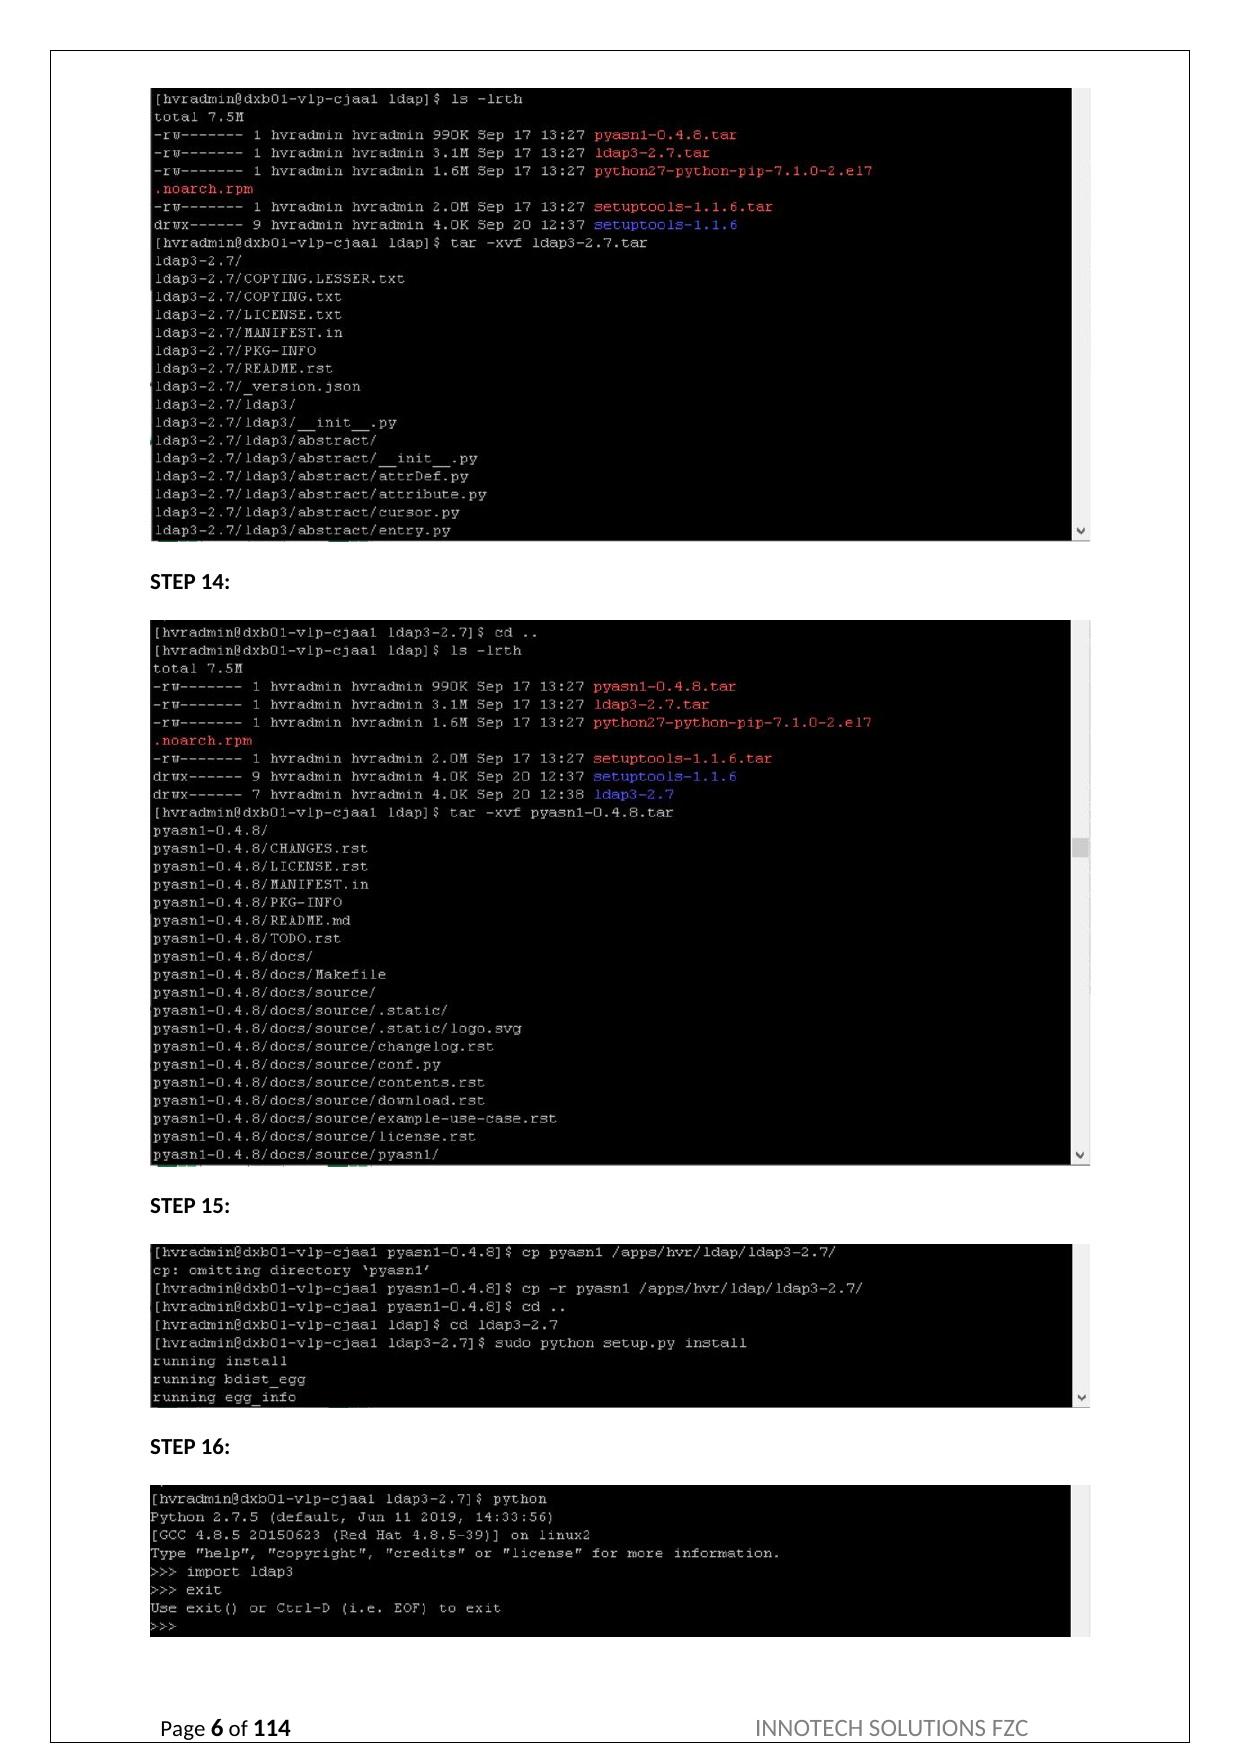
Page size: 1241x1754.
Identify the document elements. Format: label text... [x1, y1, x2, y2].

picture [150, 1244, 1091, 1408]
text STEP 16: [150, 1432, 1152, 1460]
picture [150, 1485, 1091, 1637]
text STEP 14: [150, 567, 1152, 595]
picture [150, 88, 1091, 542]
text STEP 15: [150, 1191, 1152, 1219]
picture [150, 620, 1091, 1167]
